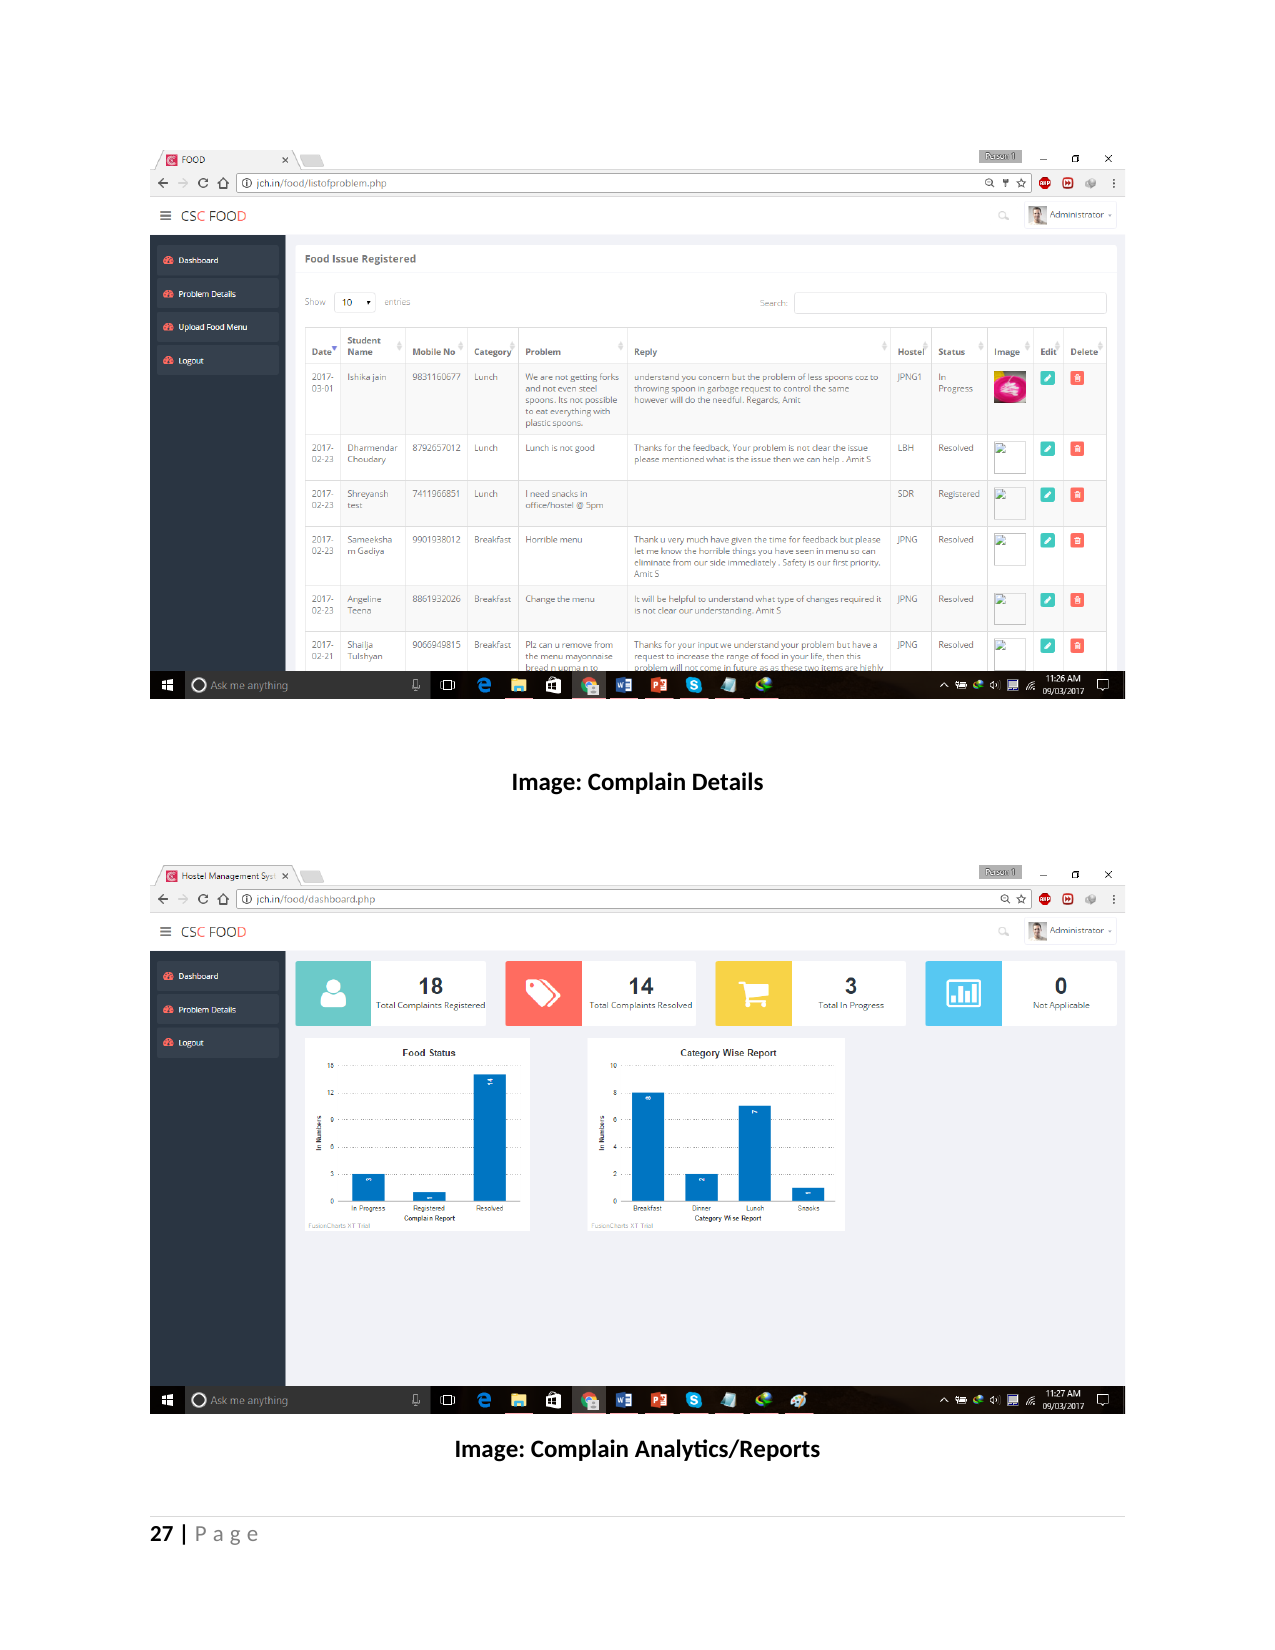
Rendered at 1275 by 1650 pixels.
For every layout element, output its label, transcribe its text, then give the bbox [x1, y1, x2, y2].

text Image: Complain Details [150, 767, 1125, 797]
picture [150, 865, 1125, 1414]
picture [150, 150, 1125, 699]
text Image: Complain Analytics/Reports [150, 1433, 1125, 1463]
